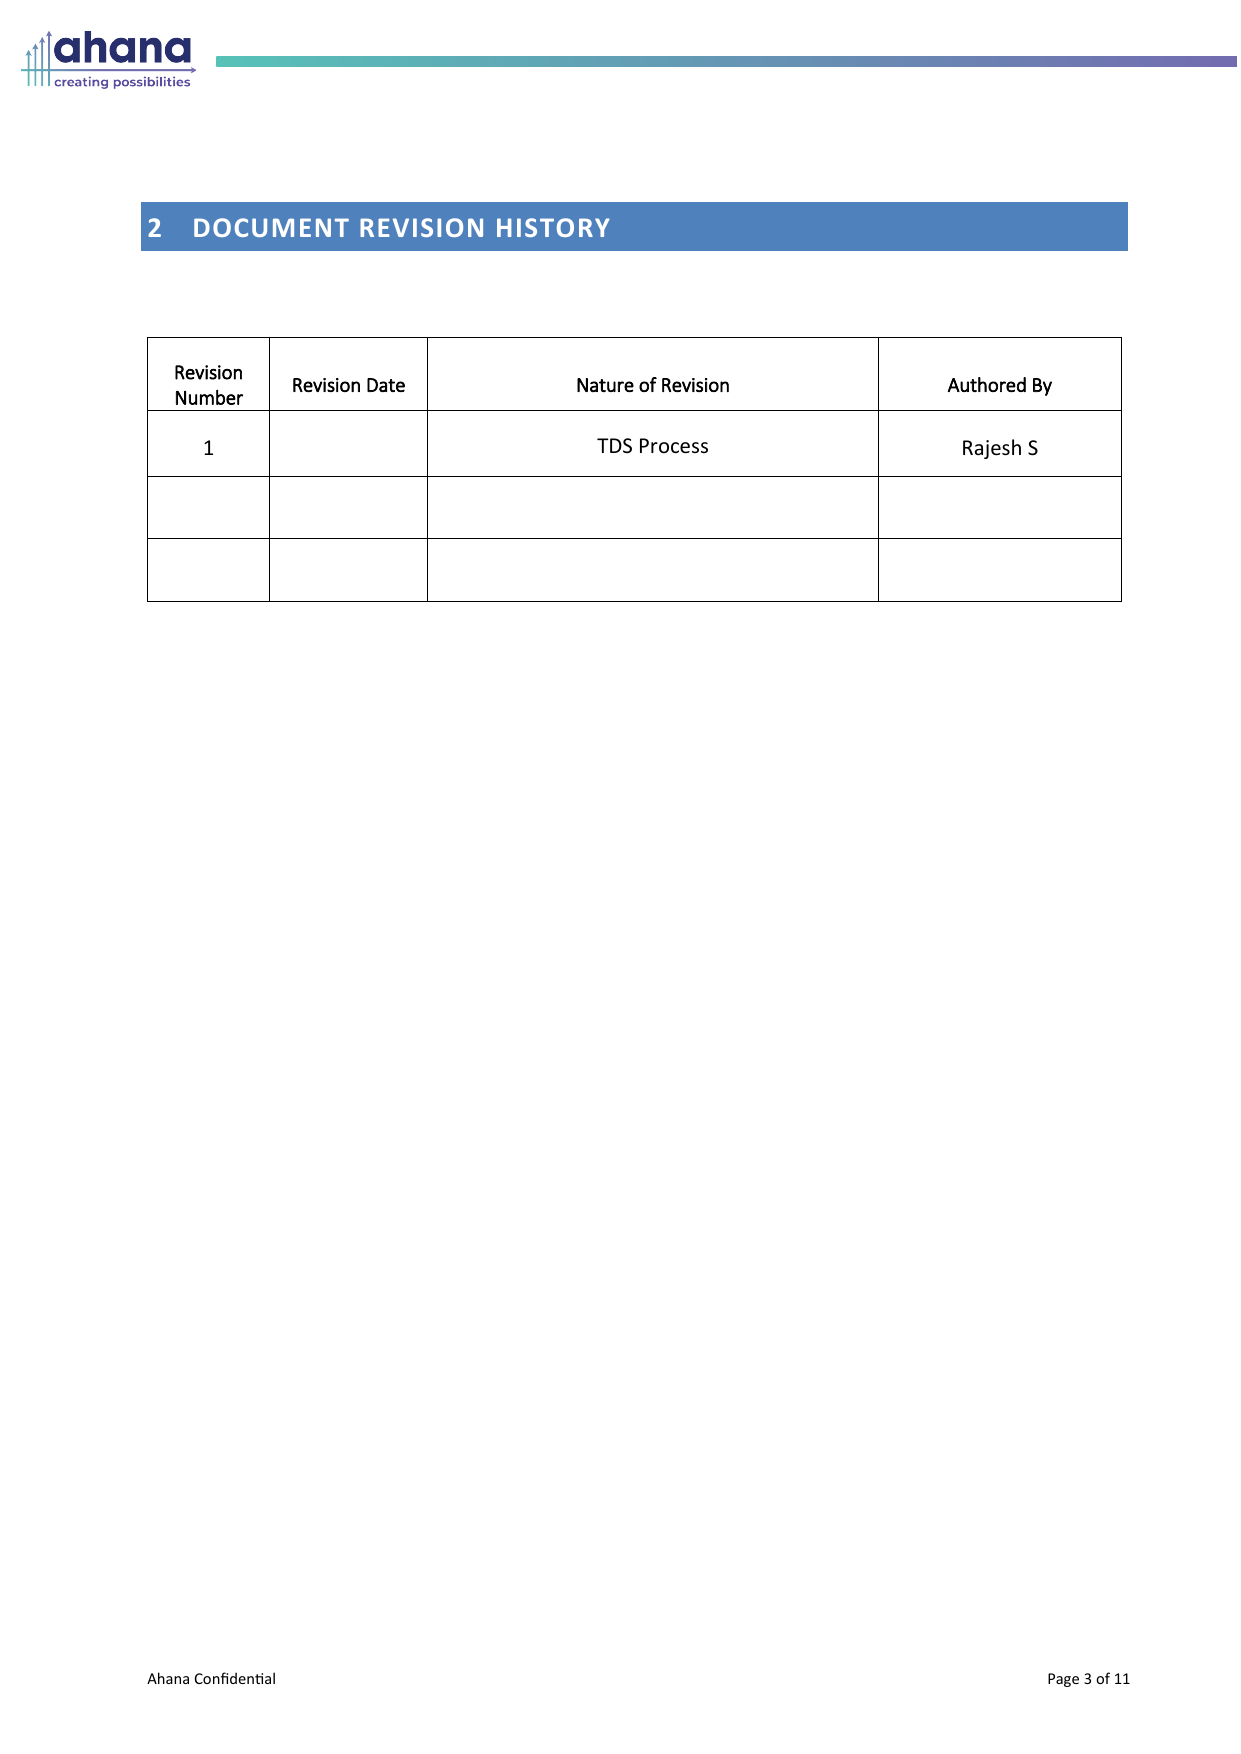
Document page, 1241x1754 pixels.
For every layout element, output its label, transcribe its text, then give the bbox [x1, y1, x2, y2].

table_cell 1 [148, 411, 269, 476]
table_cell [270, 411, 427, 476]
table_header Revision Number [148, 338, 269, 410]
table_cell [428, 539, 878, 601]
picture [21, 31, 197, 89]
table_header Nature of Revision [428, 338, 878, 410]
table_header Revision Date [270, 338, 427, 410]
table_cell [879, 539, 1121, 601]
table_cell [148, 539, 269, 601]
table_cell [270, 477, 427, 538]
table_cell [148, 477, 269, 538]
table_cell Rajesh S [879, 411, 1121, 476]
table_cell [270, 539, 427, 601]
table_header Authored By [879, 338, 1121, 410]
table_cell [428, 477, 878, 538]
table_cell TDS Process [428, 411, 878, 476]
subtitle Document Revision History [147, 209, 1122, 244]
table_cell [879, 477, 1121, 538]
